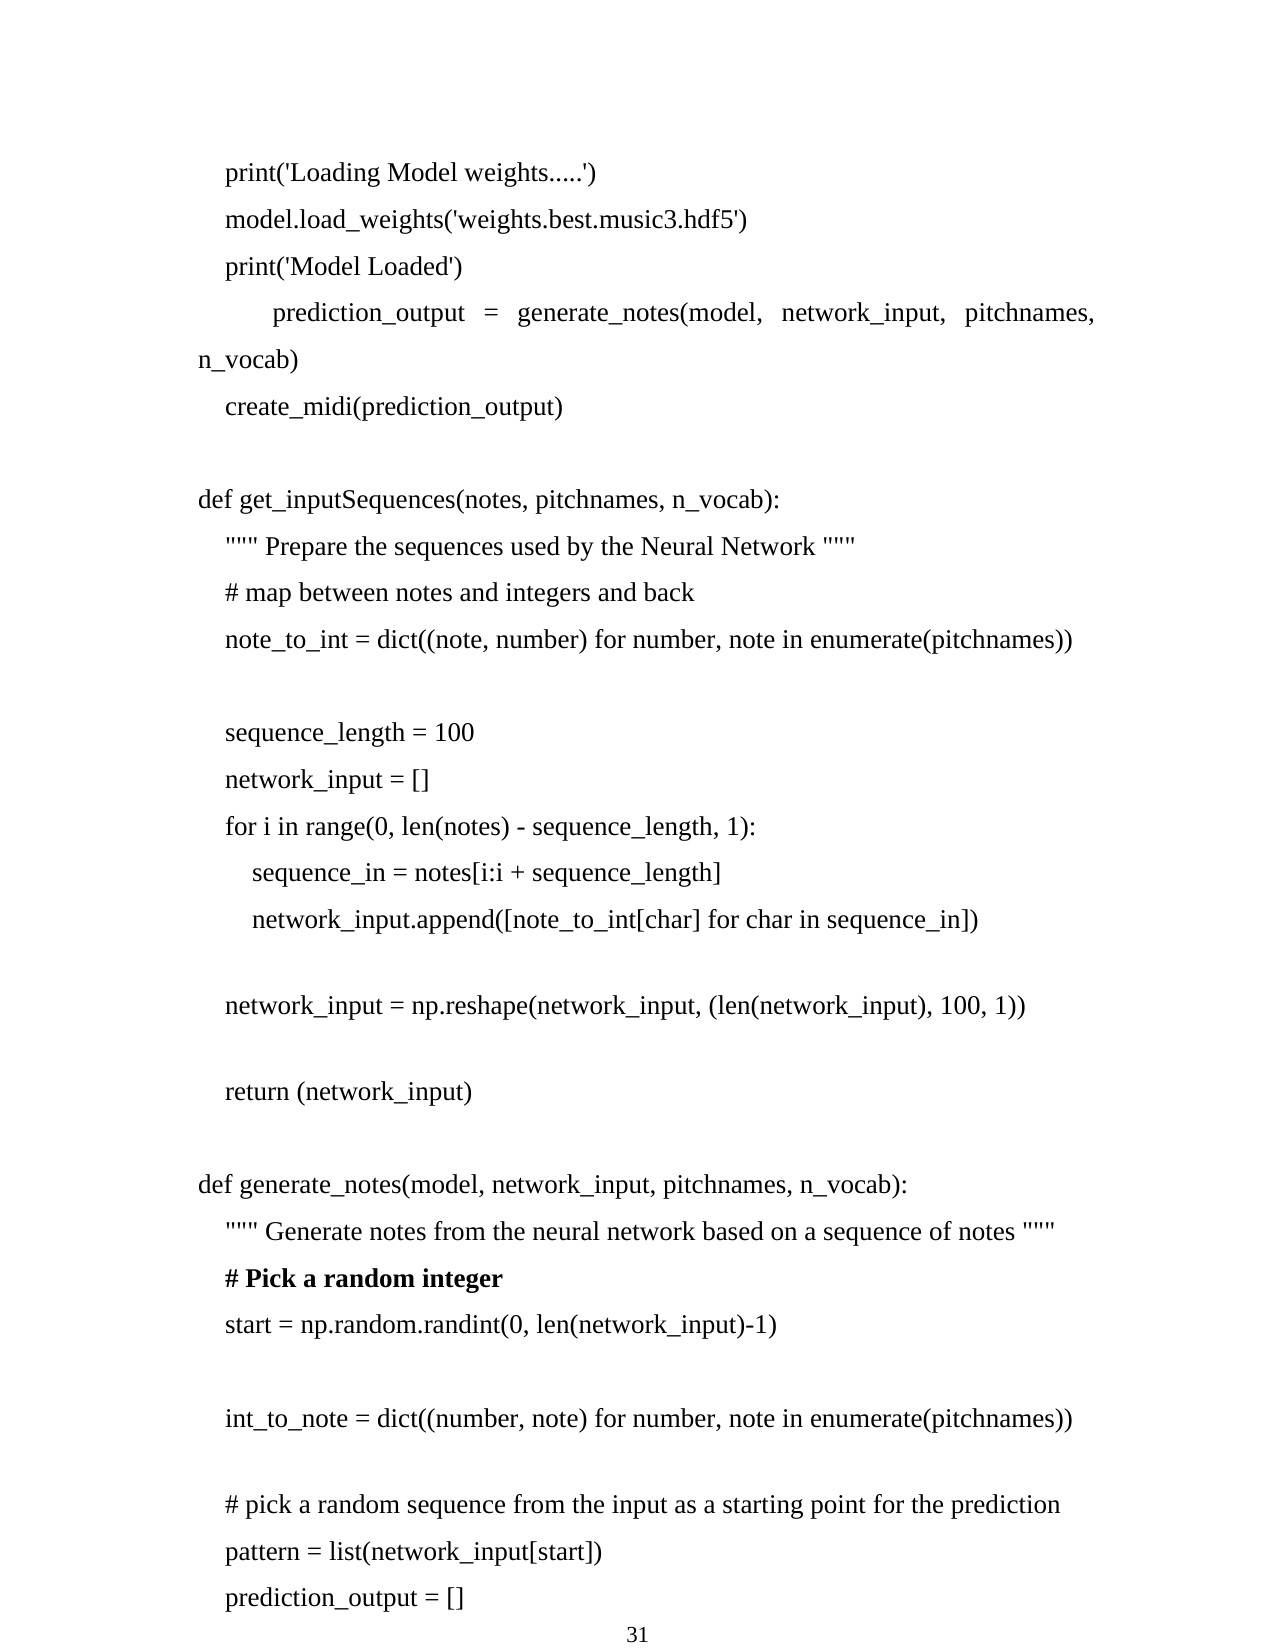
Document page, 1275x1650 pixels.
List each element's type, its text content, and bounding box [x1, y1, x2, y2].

text for i in range(0, len(notes) - sequence_length, 1): [198, 809, 1096, 841]
text return (network_input) [198, 1075, 1096, 1106]
text print('Loading Model weights.....') [198, 156, 1096, 187]
text network_input.append([note_to_int[char] for char in sequence_in]) [198, 903, 1096, 934]
text # pick a random sequence from the input as a starting point for the prediction [198, 1488, 1096, 1519]
text sequence_length = 100 [198, 716, 1096, 747]
text network_input = [] [198, 763, 1096, 794]
text model.load_weights('weights.best.music3.hdf5') [198, 203, 1096, 234]
text start = np.random.randint(0, len(network_input)-1) [198, 1308, 1096, 1340]
text print('Model Loaded') [198, 249, 1096, 281]
text """ Generate notes from the neural network based on a sequence of notes """ [198, 1215, 1096, 1246]
text """ Prepare the sequences used by the Neural Network """ [198, 529, 1096, 561]
text sequence_in = notes[i:i + sequence_length] [198, 856, 1096, 887]
text network_input = np.reshape(network_input, (len(network_input), 100, 1)) [198, 989, 1096, 1020]
text note_to_int = dict((note, number) for number, note in enumerate(pitchnames)) [198, 623, 1096, 654]
text # map between notes and integers and back [198, 576, 1096, 607]
text pattern = list(network_input[start]) [198, 1535, 1096, 1566]
text int_to_note = dict((number, note) for number, note in enumerate(pitchnames)) [198, 1402, 1096, 1433]
text prediction_output = generate_notes(model, network_input, pitchnames, n_vocab) [198, 296, 1096, 374]
text create_midi(prediction_output) [198, 389, 1096, 421]
text def generate_notes(model, network_input, pitchnames, n_vocab): [198, 1168, 1096, 1200]
text def get_inputSequences(notes, pitchnames, n_vocab): [198, 483, 1096, 514]
text prediction_output = [] [198, 1581, 1096, 1612]
text # Pick a random integer [198, 1262, 1096, 1293]
